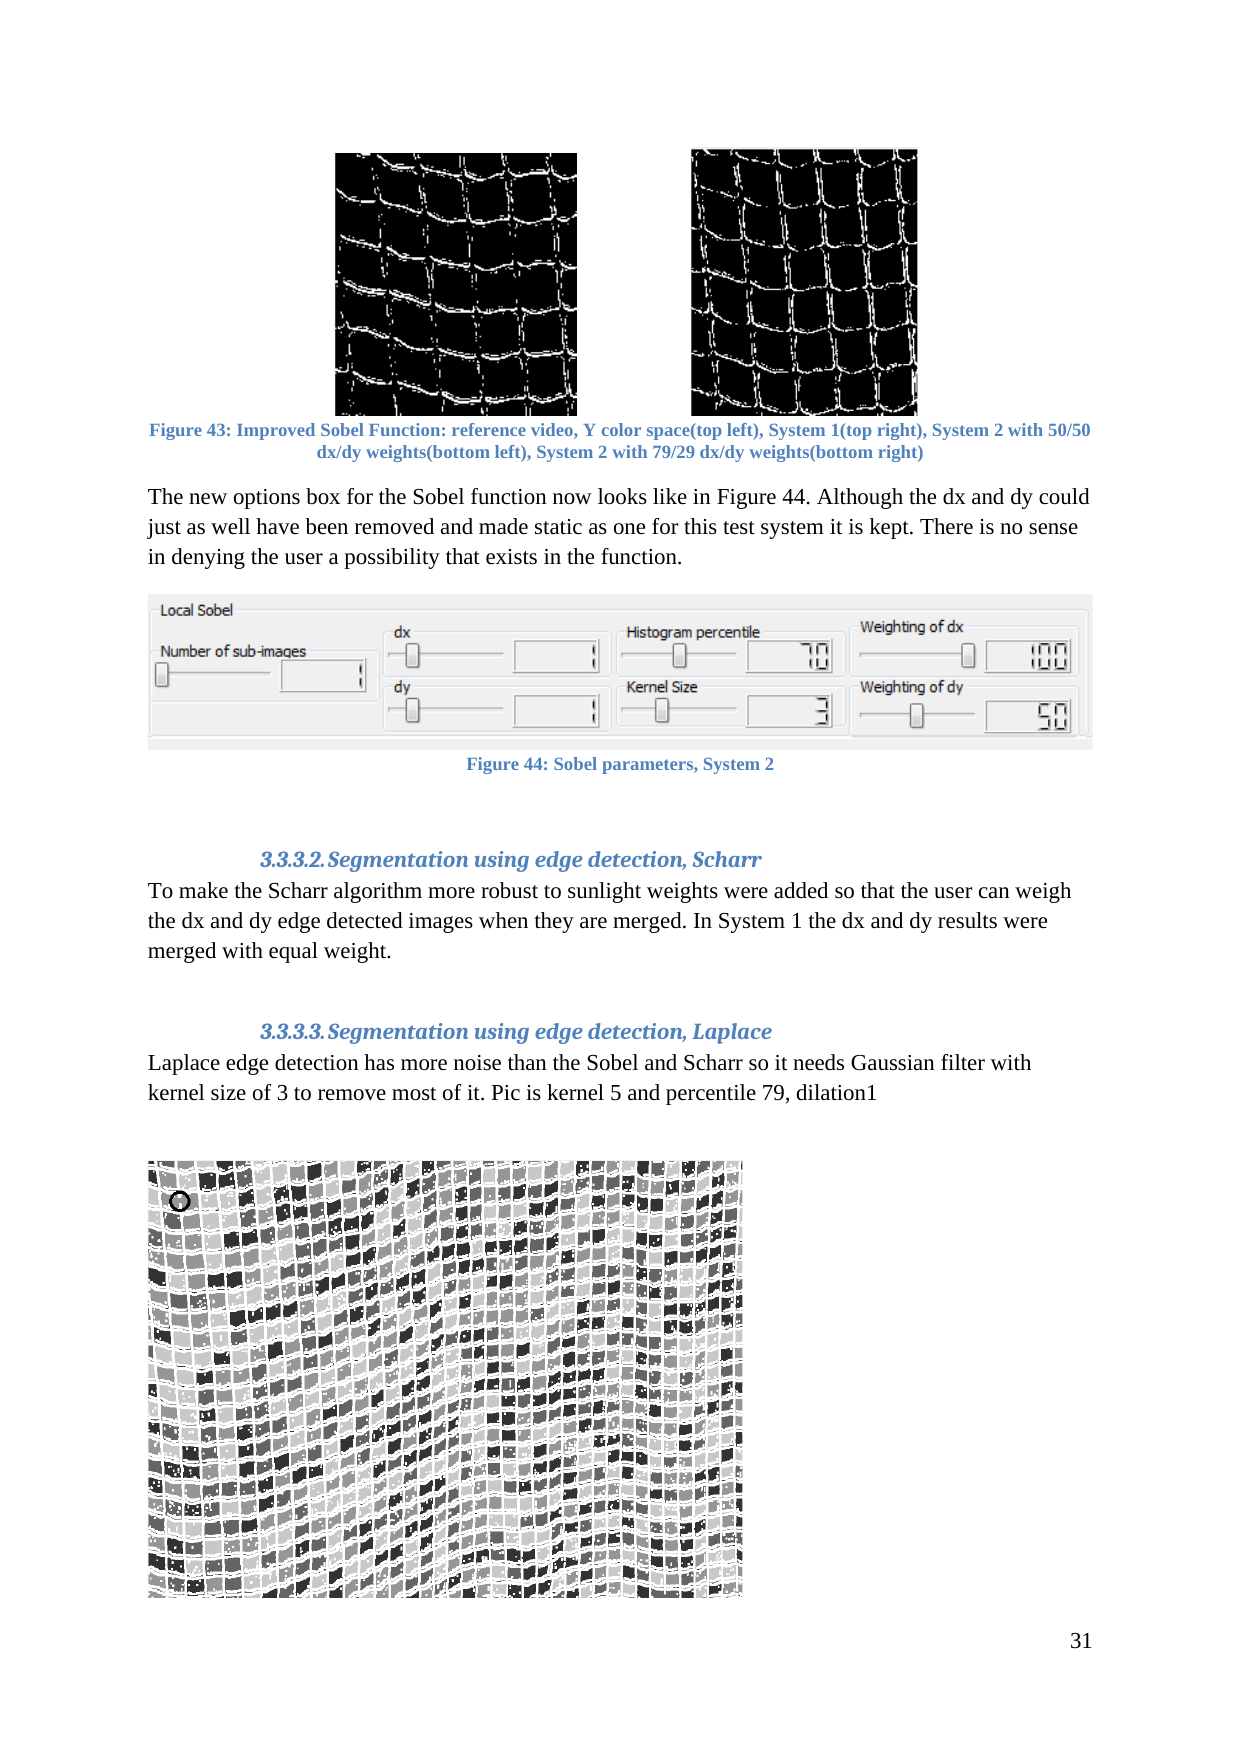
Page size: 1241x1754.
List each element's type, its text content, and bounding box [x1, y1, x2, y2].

picture [147, 594, 1093, 750]
picture [147, 1160, 743, 1598]
subtitle Segmentation using edge detection, Laplace [260, 1018, 1093, 1045]
text To make the Scharr algorithm more robust to sunlight weights were added so that the user can weigh the dx and dy edge detected images when they are merged. In System 1 the dx and dy results were merged with equal weight. [148, 877, 1093, 963]
picture [691, 147, 918, 416]
picture [334, 153, 577, 416]
text The new options box for the Sobel function now looks like in Figure 44. Although the dx and dy could just as well have been removed and made static as one for this test system it is kept. There is no sense in denying the user a possibility that exists in the function. [148, 483, 1093, 570]
text Figure 43: Improved Sobel Function: reference video, Y color space(top left), System 1(top right), System 2 with 50/50 dx/dy weights(bottom left), System 2 with 79/29 dx/dy weights(bottom right) [148, 419, 1093, 462]
text Figure 44: Sobel parameters, System 2 [148, 753, 1093, 775]
subtitle Segmentation using edge detection, Scharr [260, 847, 1093, 873]
text Laplace edge detection has more noise than the Sobel and Scharr so it needs Gaussian filter with kernel size of 3 to remove most of it. Pic is kernel 5 and percentile 79, dilation1 [148, 1049, 1093, 1105]
